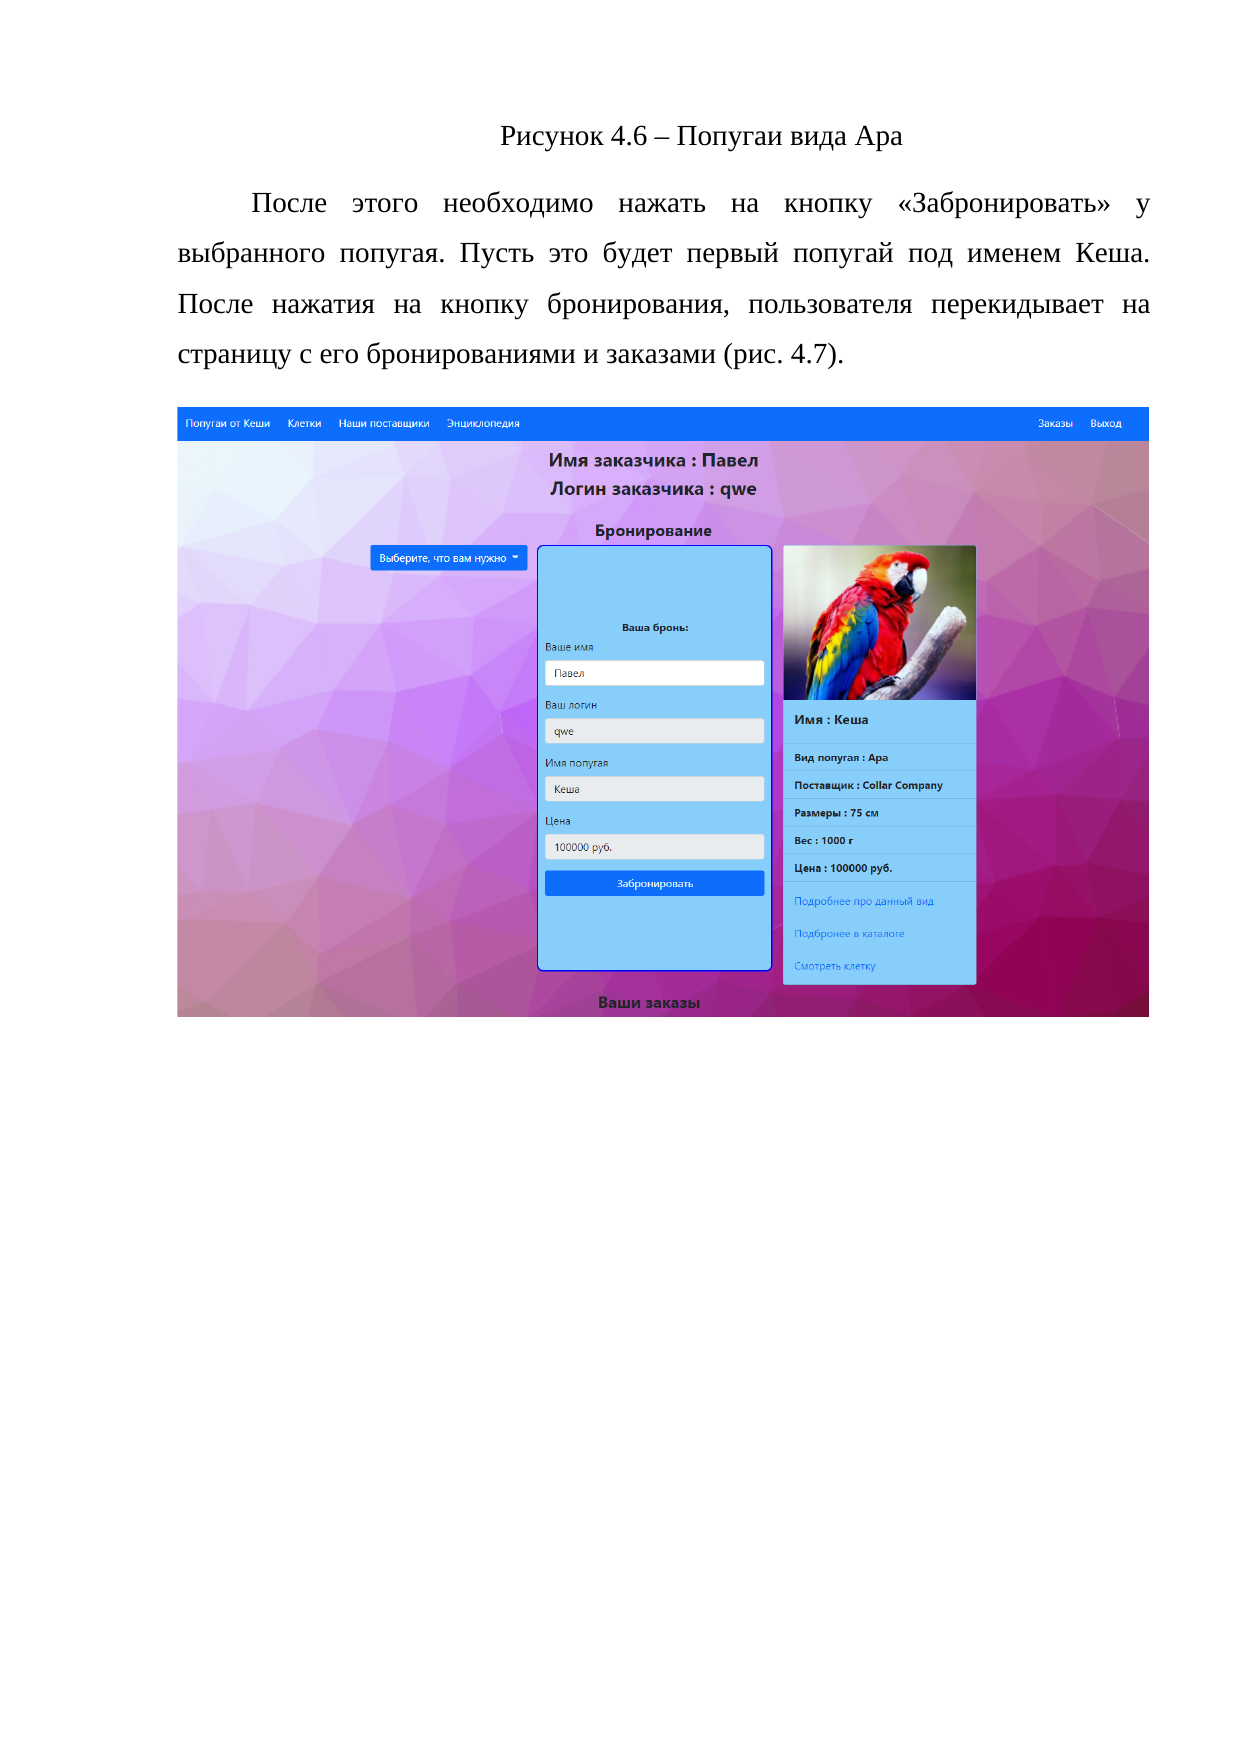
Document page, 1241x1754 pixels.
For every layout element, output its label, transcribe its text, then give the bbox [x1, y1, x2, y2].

picture [177, 407, 1148, 1017]
text После этого необходимо нажать на кнопку «Забронировать» у выбранного попугая. Пусть это будет первый попугай под именем Кеша. После нажатия на кнопку бронирования, пользователя перекидывает на страницу с его бронированиями и заказами (рис. 4.7). [177, 185, 1152, 369]
text Рисунок 4.6 – Попугаи вида Ара [177, 118, 1152, 152]
